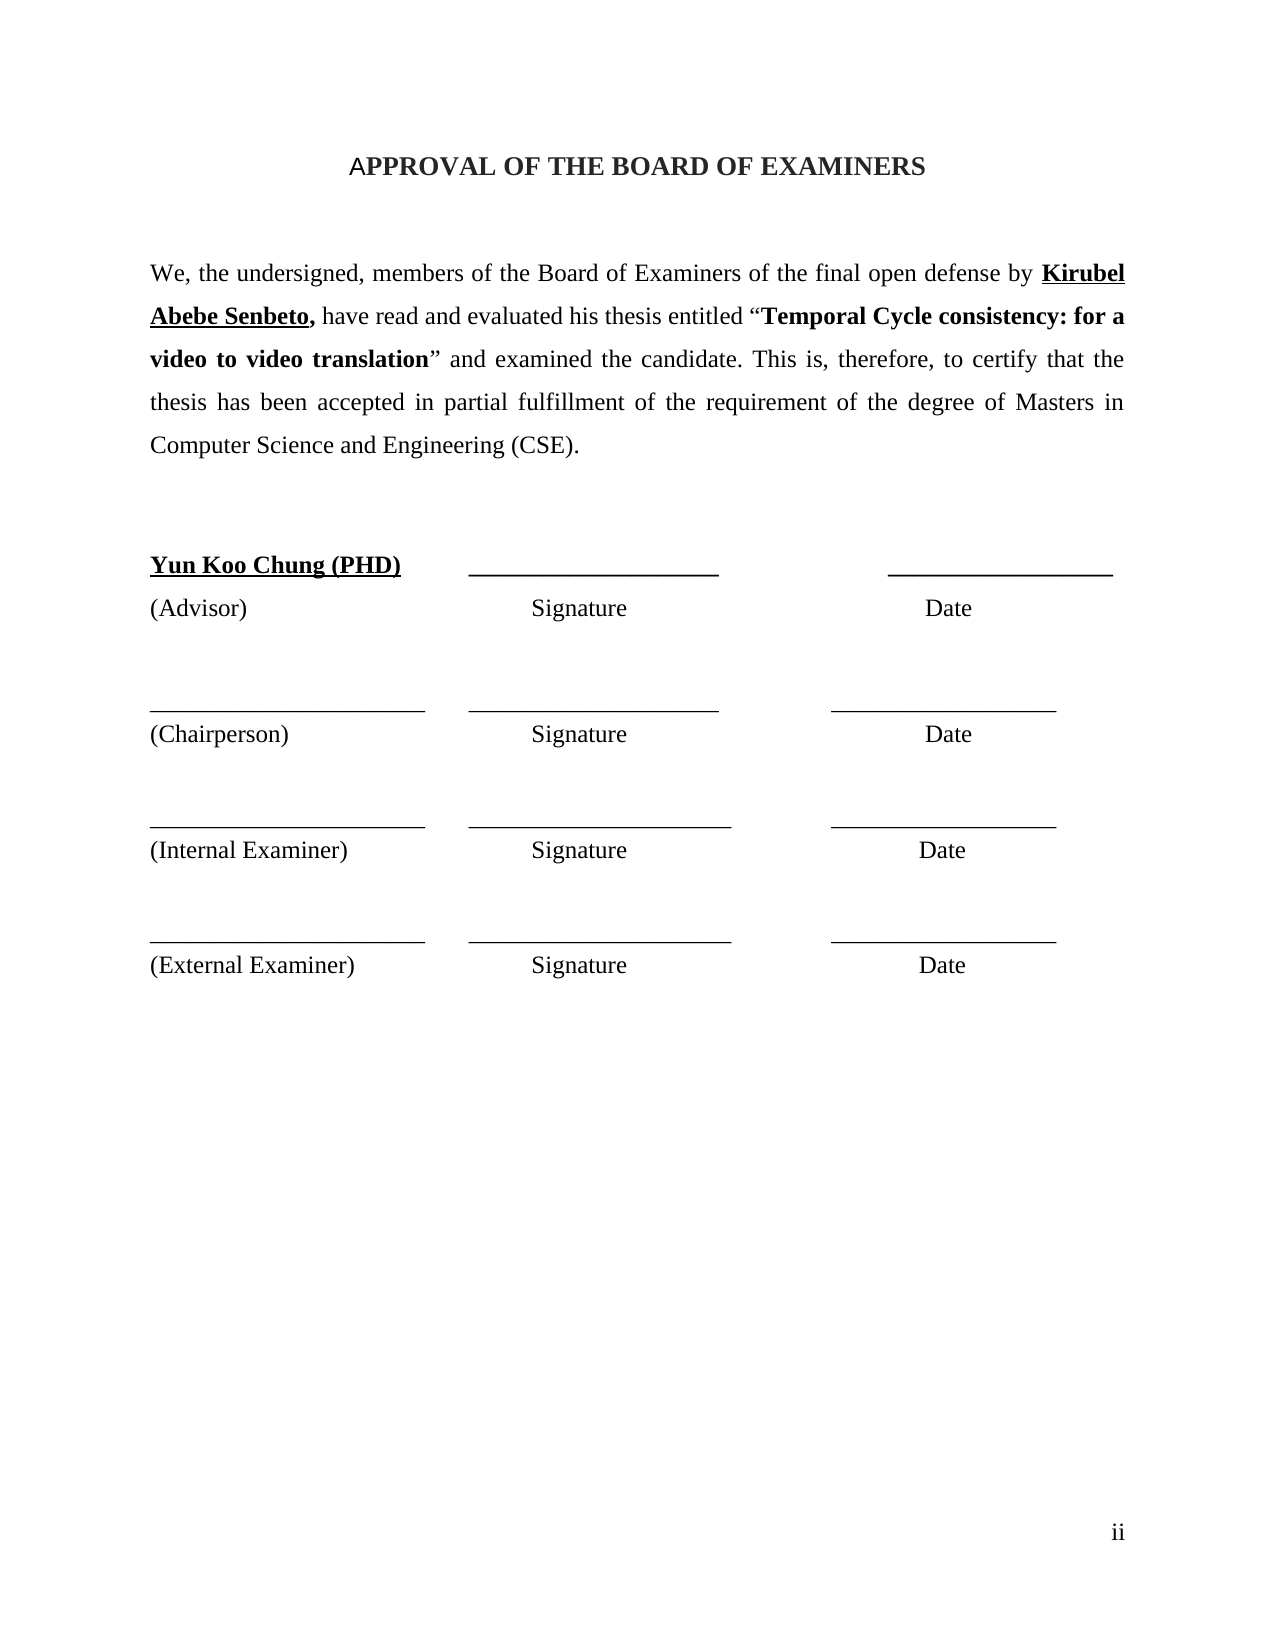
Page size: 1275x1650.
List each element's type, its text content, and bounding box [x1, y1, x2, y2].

text ______________________ _____________________ __________________ (Internal Examiner) Signature Date [150, 769, 1125, 863]
text We, the undersigned, members of the Board of Examiners of the final open defense by Kirubel Abebe Senbeto, have read and evaluated his thesis entitled “Temporal Cycle consistency: for a video to video translation” and examined the candidate. This is, therefore, to certify that the thesis has been accepted in partial fulfillment of the requirement of the degree of Masters in Computer Science and Engineering (CSE). [150, 258, 1125, 459]
text APPROVAL OF THE BOARD OF EXAMINERS [150, 150, 1125, 181]
text Yun Koo Chung (PHD) ____________________ __________________ (Advisor) Signature Date [150, 550, 1125, 622]
text ______________________ _____________________ __________________ (External Examiner) Signature Date [150, 884, 1125, 979]
text ______________________ ____________________ __________________ (Chairperson) Signature Date [150, 653, 1125, 748]
